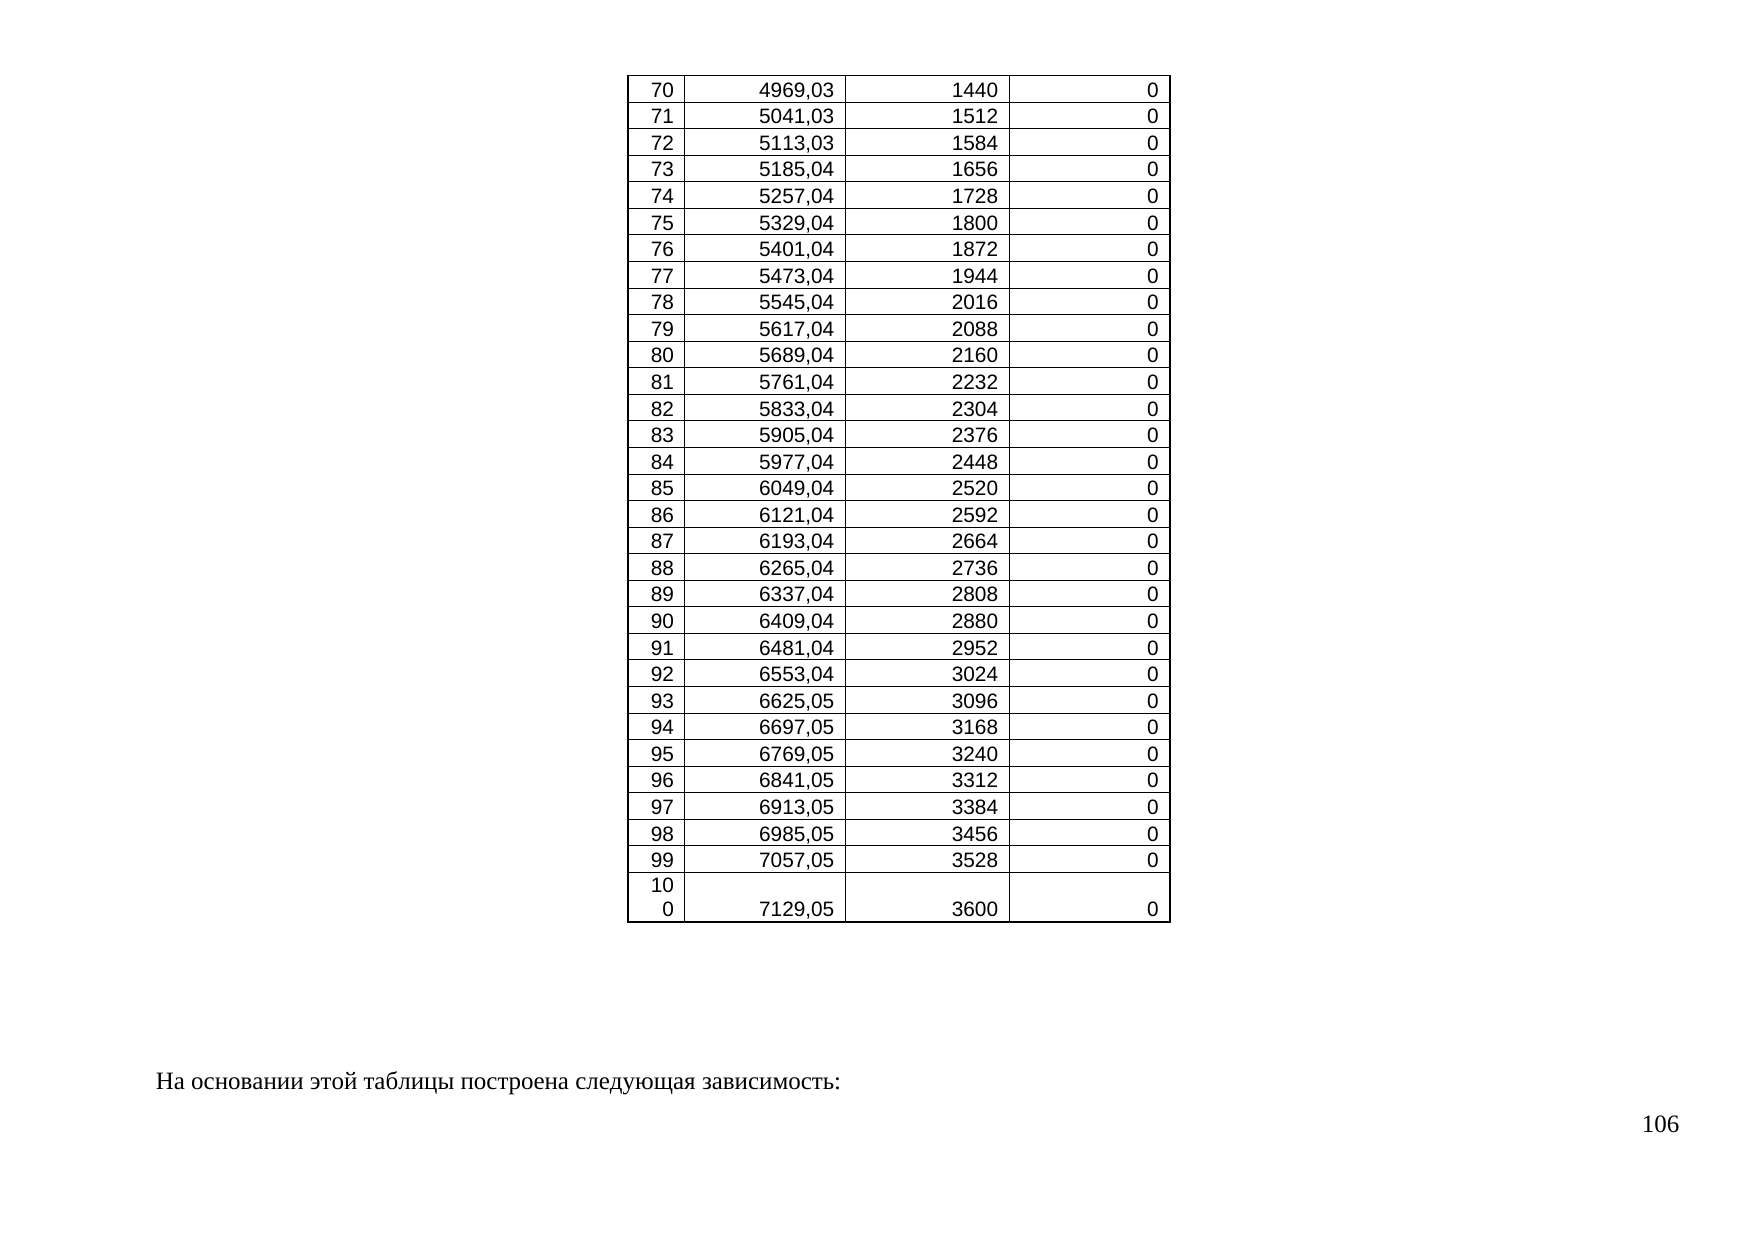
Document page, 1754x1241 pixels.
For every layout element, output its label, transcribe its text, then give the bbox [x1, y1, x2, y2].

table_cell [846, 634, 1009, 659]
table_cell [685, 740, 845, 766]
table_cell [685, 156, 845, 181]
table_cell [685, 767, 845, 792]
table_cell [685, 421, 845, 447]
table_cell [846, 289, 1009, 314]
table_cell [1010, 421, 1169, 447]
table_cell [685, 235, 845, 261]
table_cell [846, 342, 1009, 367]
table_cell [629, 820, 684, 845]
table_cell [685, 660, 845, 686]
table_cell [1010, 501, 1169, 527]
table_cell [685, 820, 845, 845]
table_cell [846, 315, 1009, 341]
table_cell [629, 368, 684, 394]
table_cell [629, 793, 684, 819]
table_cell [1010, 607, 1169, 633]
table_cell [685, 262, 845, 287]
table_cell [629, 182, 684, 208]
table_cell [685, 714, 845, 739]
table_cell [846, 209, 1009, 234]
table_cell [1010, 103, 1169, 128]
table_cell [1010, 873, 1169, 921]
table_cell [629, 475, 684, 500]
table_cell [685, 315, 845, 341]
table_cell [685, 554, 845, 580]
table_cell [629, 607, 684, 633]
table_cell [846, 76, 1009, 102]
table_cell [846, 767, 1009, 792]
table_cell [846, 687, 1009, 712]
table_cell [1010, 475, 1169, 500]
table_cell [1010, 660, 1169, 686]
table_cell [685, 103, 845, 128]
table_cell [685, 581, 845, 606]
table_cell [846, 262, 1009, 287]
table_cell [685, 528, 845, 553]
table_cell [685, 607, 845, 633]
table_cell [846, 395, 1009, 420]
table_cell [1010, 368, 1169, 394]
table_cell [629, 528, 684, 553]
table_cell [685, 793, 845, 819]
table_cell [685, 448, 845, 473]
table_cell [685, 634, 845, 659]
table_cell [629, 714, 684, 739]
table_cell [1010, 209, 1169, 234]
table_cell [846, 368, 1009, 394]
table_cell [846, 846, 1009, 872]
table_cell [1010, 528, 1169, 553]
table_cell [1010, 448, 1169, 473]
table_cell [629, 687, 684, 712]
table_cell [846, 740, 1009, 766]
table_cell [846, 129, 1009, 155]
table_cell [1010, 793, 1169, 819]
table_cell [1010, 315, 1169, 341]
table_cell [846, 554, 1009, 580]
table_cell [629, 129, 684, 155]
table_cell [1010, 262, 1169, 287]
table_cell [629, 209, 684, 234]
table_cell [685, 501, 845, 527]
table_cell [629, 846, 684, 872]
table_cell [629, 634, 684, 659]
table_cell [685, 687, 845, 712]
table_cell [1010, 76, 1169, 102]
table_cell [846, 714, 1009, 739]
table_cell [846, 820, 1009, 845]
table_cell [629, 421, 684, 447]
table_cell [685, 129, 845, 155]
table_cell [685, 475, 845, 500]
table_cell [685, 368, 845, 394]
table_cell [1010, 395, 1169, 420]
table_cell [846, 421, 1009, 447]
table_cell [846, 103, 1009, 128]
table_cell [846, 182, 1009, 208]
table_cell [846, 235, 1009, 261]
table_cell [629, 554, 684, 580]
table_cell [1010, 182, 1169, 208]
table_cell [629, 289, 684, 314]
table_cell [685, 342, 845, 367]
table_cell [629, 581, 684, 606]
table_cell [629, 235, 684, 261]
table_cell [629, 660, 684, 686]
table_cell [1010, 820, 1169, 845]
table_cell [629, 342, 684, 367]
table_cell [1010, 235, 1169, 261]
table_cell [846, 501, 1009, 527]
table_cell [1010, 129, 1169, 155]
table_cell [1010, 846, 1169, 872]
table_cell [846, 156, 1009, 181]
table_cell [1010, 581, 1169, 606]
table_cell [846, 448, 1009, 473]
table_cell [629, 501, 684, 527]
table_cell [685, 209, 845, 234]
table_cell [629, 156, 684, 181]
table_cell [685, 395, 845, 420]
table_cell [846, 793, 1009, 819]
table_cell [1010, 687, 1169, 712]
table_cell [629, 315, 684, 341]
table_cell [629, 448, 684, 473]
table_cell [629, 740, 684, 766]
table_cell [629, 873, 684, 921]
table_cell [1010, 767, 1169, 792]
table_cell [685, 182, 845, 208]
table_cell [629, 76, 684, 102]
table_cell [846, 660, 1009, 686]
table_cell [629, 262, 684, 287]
text На основании этой таблицы построена следующая зависимость: [118, 1066, 1679, 1095]
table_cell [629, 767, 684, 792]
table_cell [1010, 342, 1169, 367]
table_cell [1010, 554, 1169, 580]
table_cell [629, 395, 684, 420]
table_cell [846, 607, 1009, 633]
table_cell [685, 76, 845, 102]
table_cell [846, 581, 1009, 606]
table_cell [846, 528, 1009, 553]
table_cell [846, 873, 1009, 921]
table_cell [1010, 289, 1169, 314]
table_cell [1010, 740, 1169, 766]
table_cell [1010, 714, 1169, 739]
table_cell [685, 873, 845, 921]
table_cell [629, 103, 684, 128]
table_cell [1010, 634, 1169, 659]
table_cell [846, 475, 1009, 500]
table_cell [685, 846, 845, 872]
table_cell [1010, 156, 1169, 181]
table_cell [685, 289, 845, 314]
